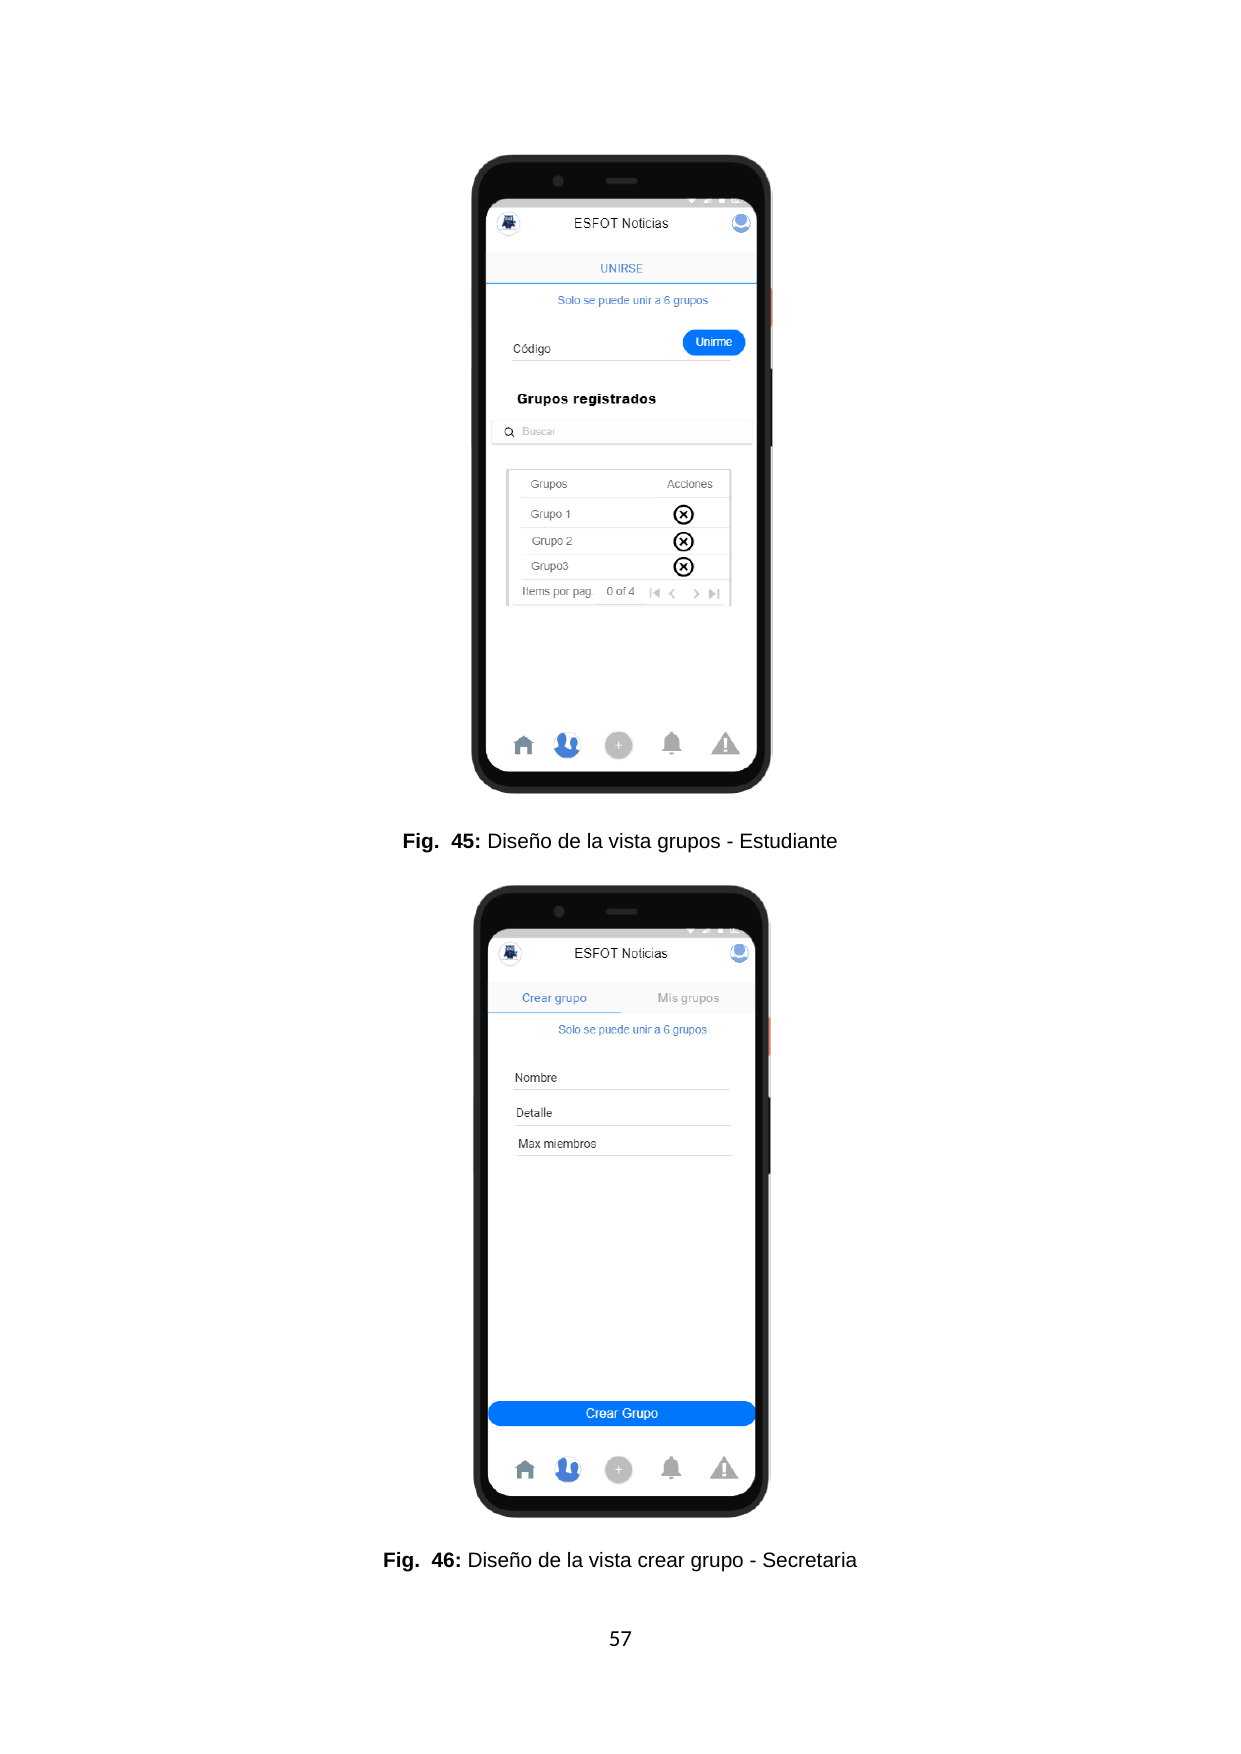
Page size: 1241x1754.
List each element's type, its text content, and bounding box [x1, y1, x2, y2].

text Fig. 45: Diseño de la vista grupos - Estudiante [177, 829, 1063, 853]
picture [460, 873, 780, 1530]
picture [462, 147, 779, 811]
text Fig. 46: Diseño de la vista crear grupo - Secretaria [177, 1548, 1063, 1572]
